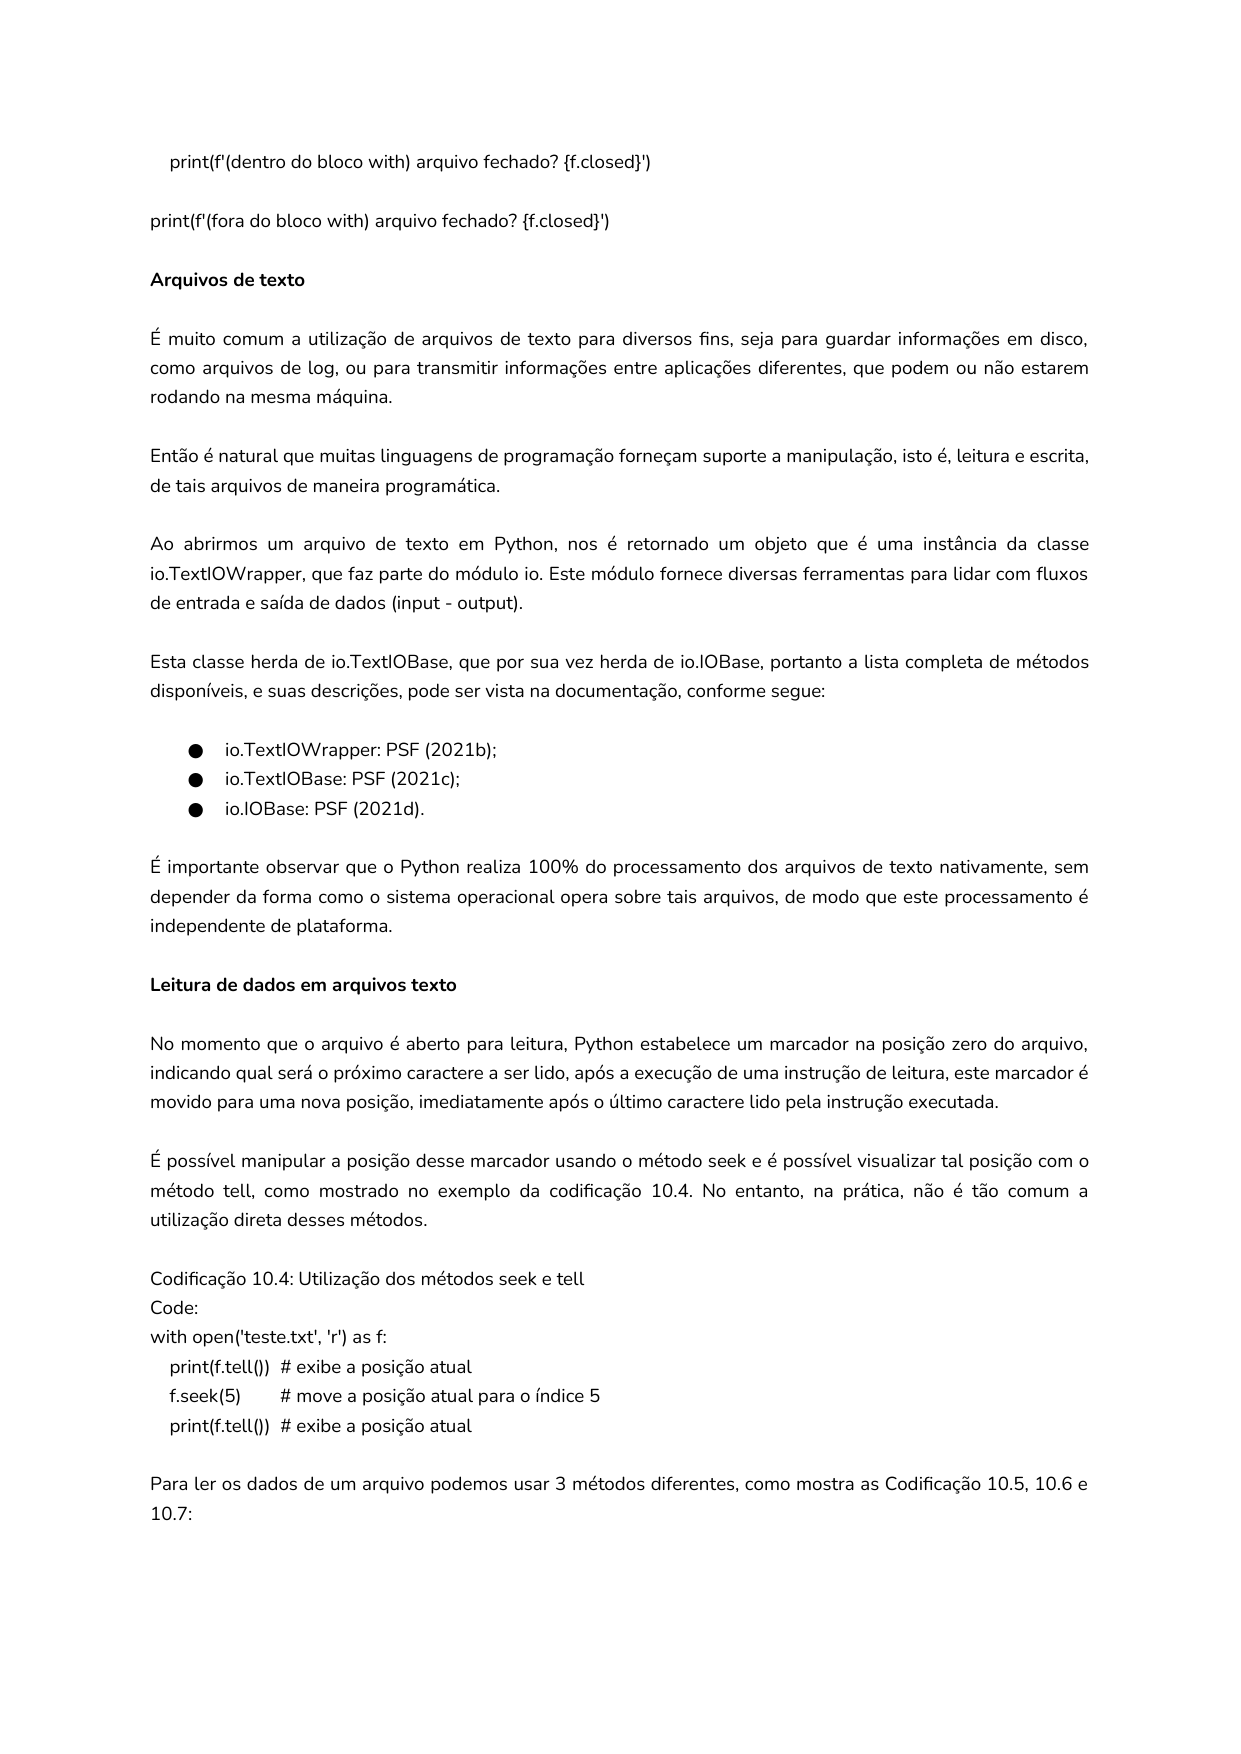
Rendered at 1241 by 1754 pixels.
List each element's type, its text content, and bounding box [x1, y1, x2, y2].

text f.seek(5) # move a posição atual para o índice 5 [150, 1384, 1090, 1409]
text print(f.tell()) # exibe a posição atual [150, 1354, 1090, 1380]
text É importante observar que o Python realiza 100% do processamento dos arquivos de texto nativamente, sem depender da forma como o sistema operacional opera sobre tais arquivos, de modo que este processamento é independente de plataforma. [150, 855, 1090, 939]
text É muito comum a utilização de arquivos de texto para diversos fins, seja para guardar informações em disco, como arquivos de log, ou para transmitir informações entre aplicações diferentes, que podem ou não estarem rodando na mesma máquina. [150, 326, 1090, 411]
text print(f'(dentro do bloco with) arquivo fechado? {f.closed}') [150, 150, 1090, 176]
text Esta classe herda de io.TextIOBase, que por sua vez herda de io.IOBase, portanto a lista completa de métodos disponíveis, e suas descrições, pode ser vista na documentação, conforme segue: [150, 649, 1090, 704]
text Ao abrirmos um arquivo de texto em Python, nos é retornado um objeto que é uma instância da classe io.TextIOWrapper, que faz parte do módulo io. Este módulo fornece diversas ferramentas para lidar com fluxos de entrada e saída de dados (input - output). [150, 532, 1090, 616]
list io.TextIOWrapper: PSF (2021b); [187, 737, 1090, 763]
text with open('teste.txt', 'r') as f: [150, 1325, 1090, 1351]
list io.IOBase: PSF (2021d). [187, 796, 1090, 822]
text print(f'(fora do bloco with) arquivo fechado? {f.closed}') [150, 209, 1090, 234]
text Então é natural que muitas linguagens de programação forneçam suporte a manipulação, isto é, leitura e escrita, de tais arquivos de maneira programática. [150, 444, 1090, 499]
text print(f.tell()) # exibe a posição atual [150, 1413, 1090, 1439]
text É possível manipular a posição desse marcador usando o método seek e é possível visualizar tal posição com o método tell, como mostrado no exemplo da codificação 10.4. No entanto, na prática, não é tão comum a utilização direta desses métodos. [150, 1149, 1090, 1233]
text Codificação 10.4: Utilização dos métodos seek e tell [150, 1266, 1090, 1292]
text Code: [150, 1296, 1090, 1321]
subtitle Arquivos de texto [150, 267, 1090, 293]
text No momento que o arquivo é aberto para leitura, Python estabelece um marcador na posição zero do arquivo, indicando qual será o próximo caractere a ser lido, após a execução de uma instrução de leitura, este marcador é movido para uma nova posição, imediatamente após o último caractere lido pela instrução executada. [150, 1031, 1090, 1116]
subtitle Leitura de dados em arquivos texto [150, 972, 1090, 998]
list io.TextIOBase: PSF (2021c); [187, 767, 1090, 792]
text Para ler os dados de um arquivo podemos usar 3 métodos diferentes, como mostra as Codificação 10.5, 10.6 e 10.7: [150, 1472, 1090, 1527]
